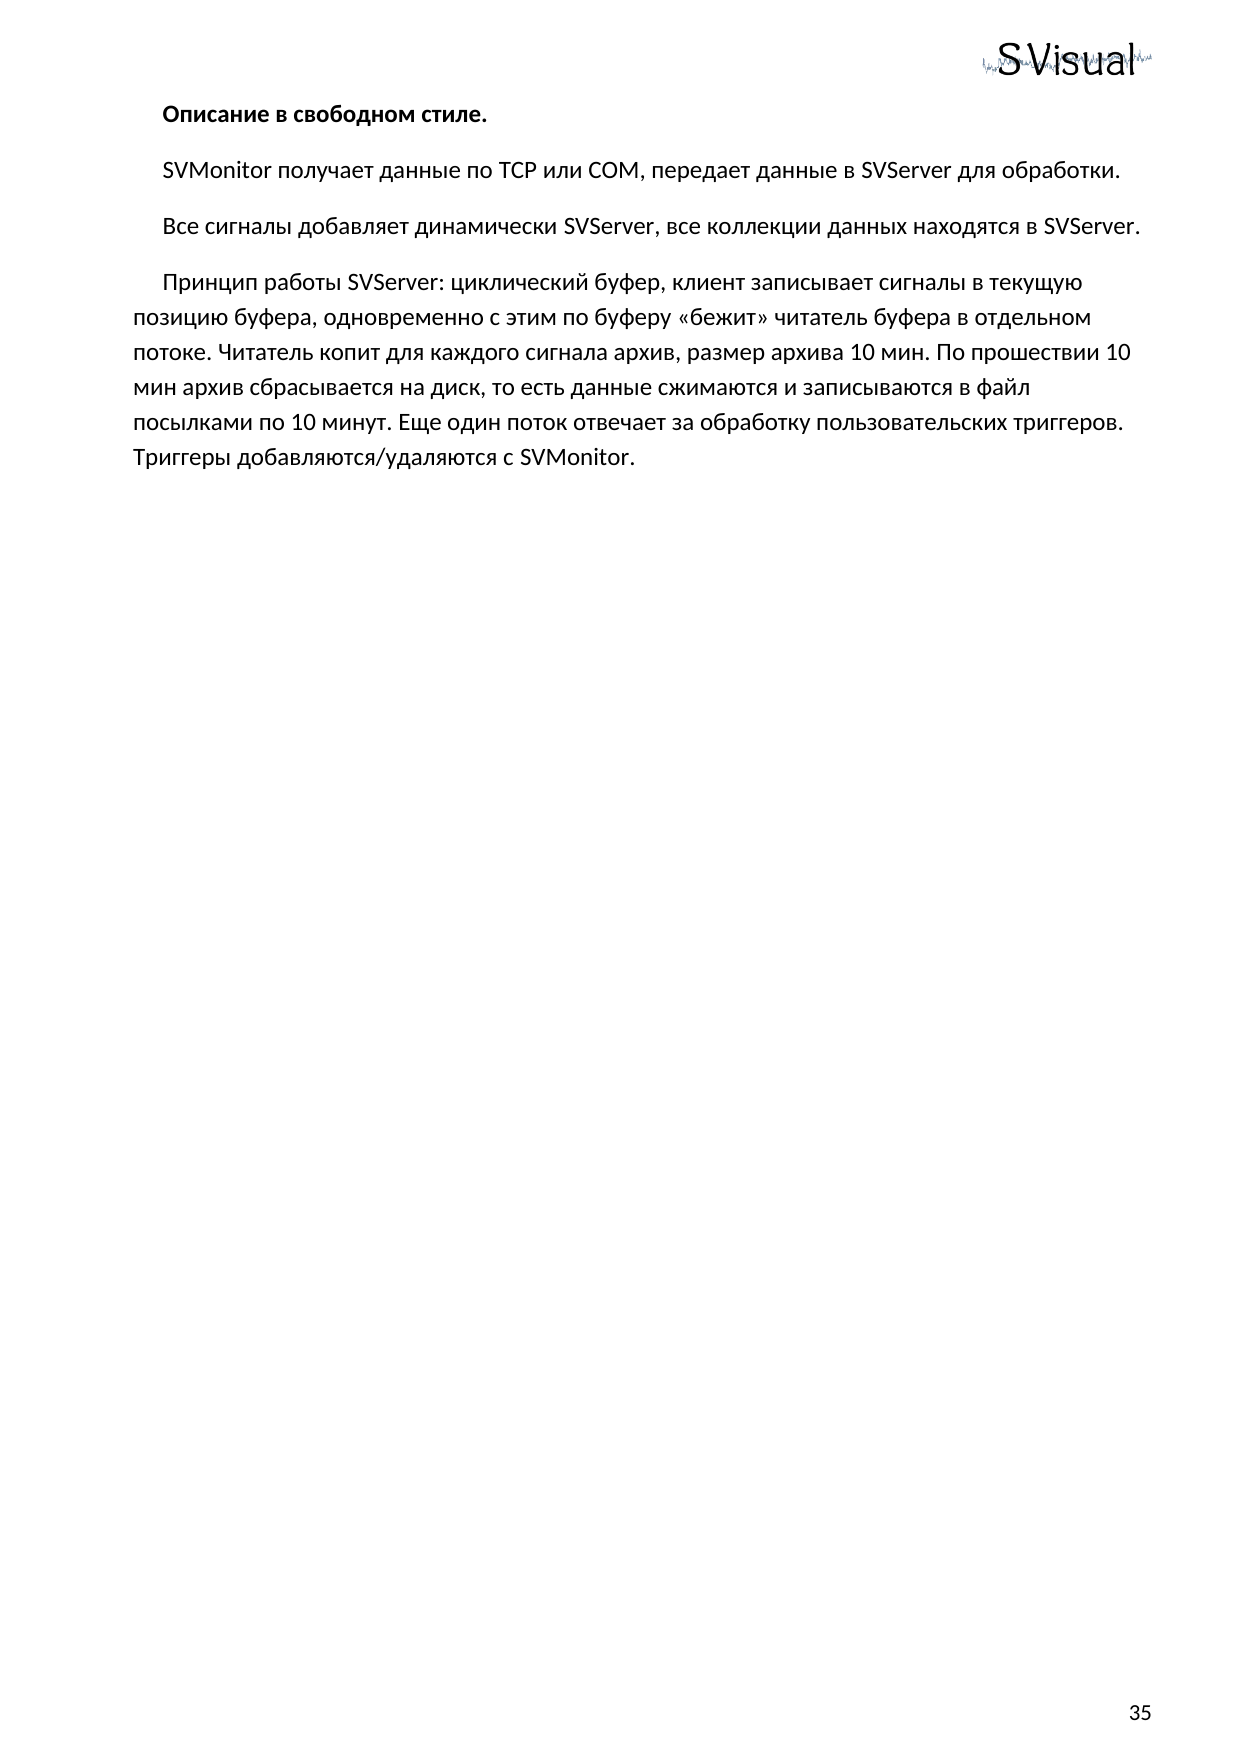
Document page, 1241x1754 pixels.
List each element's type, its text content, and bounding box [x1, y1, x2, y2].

text Принцип работы SVServer: циклический буфер, клиент записывает сигналы в текущую позицию буфера, одновременно с этим по буферу «бежит» читатель буфера в отдельном потоке. Читатель копит для каждого сигнала архив, размер архива 10 мин. По прошествии 10 мин архив сбрасывается на диск, то есть данные сжимаются и записываются в файл посылками по 10 минут. Еще один поток отвечает за обработку пользовательских триггеров. Триггеры добавляются/удаляются с SVMonitor. [133, 266, 1152, 471]
text Все сигналы добавляет динамически SVServer, все коллекции данных находятся в SVServer. [133, 210, 1152, 241]
text Описание в свободном стиле. [133, 98, 1152, 129]
picture [982, 29, 1152, 87]
text SVMonitor получает данные по TCP или COM, передает данные в SVServer для обработки. [133, 154, 1152, 185]
